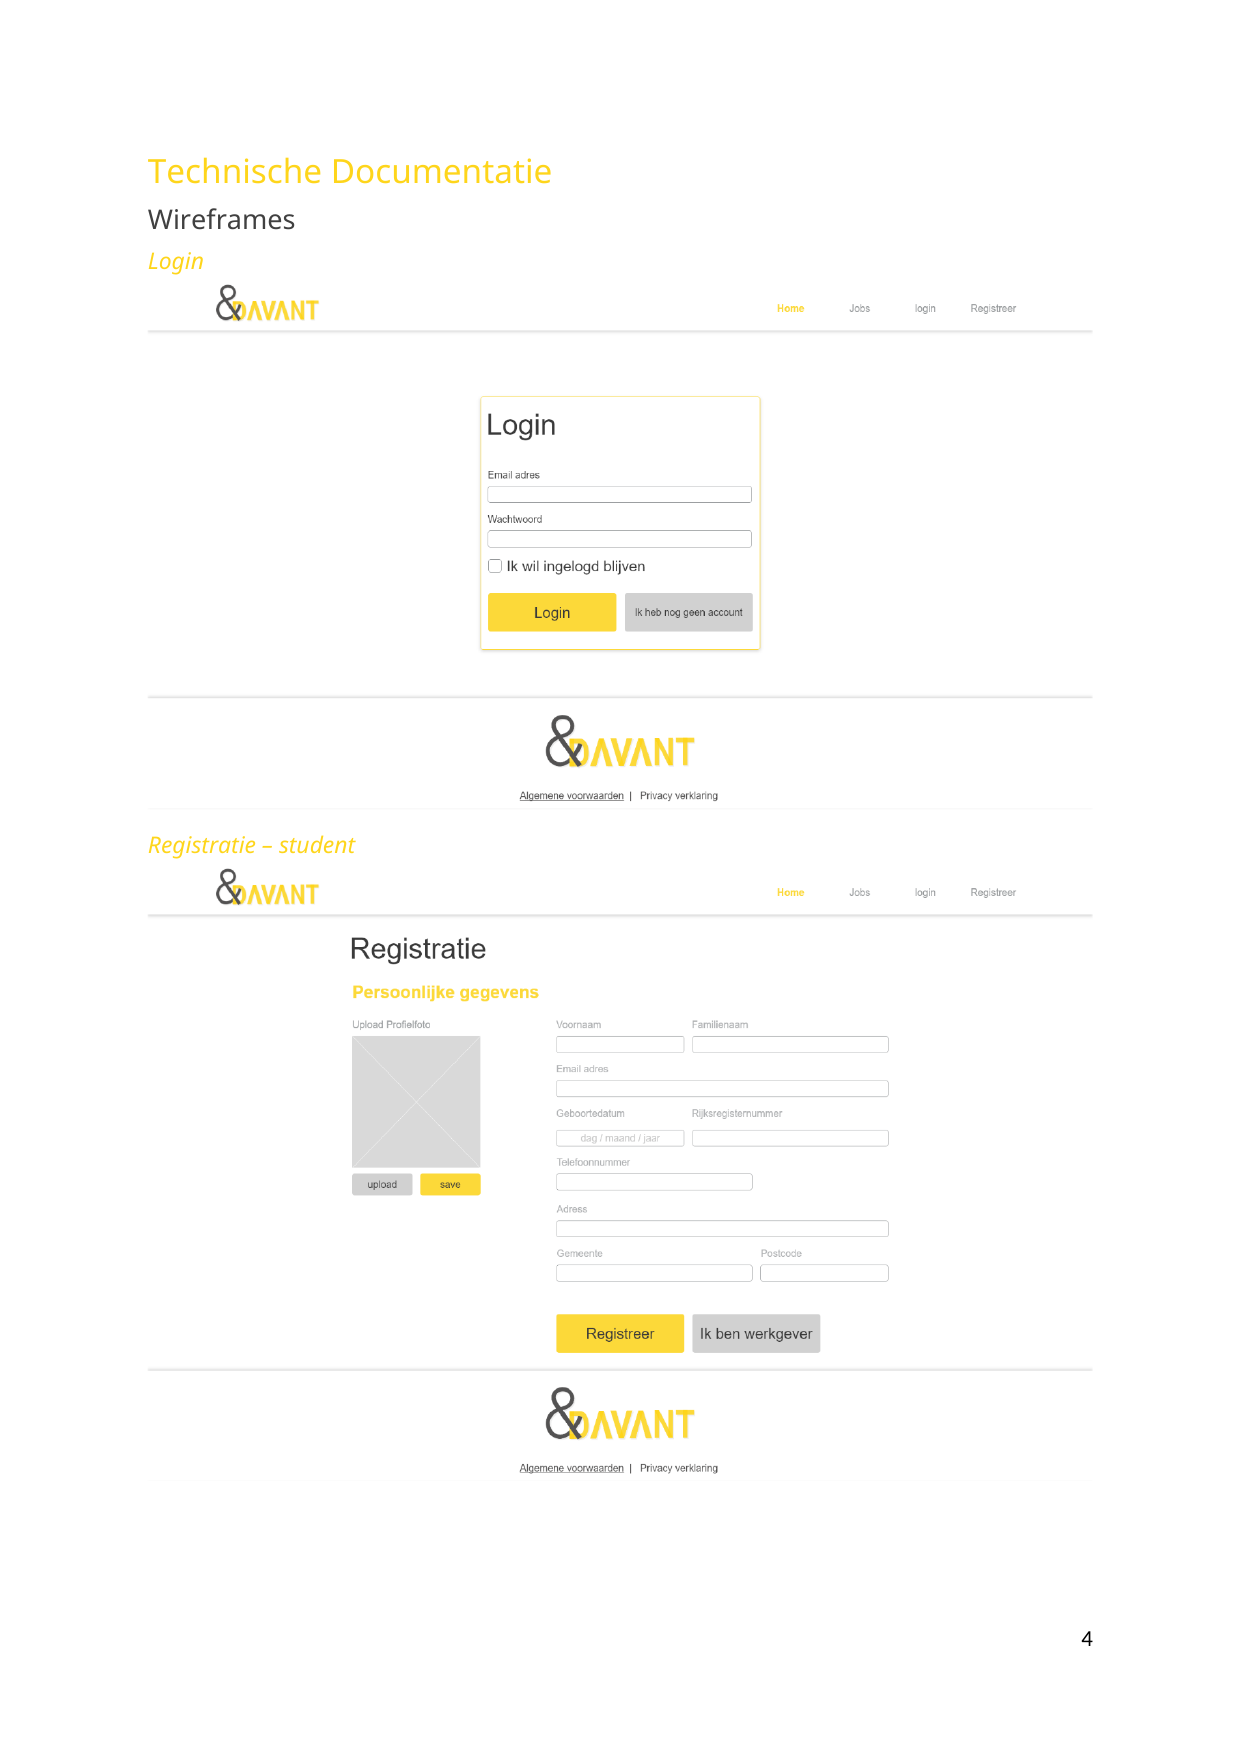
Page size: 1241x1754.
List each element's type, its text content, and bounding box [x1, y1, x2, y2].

text Technische Documentatie [148, 148, 1093, 193]
picture [147, 278, 1093, 810]
subtitle Registratie – student [148, 829, 1093, 860]
subtitle Login [148, 245, 1093, 276]
text Wireframes [148, 201, 1093, 238]
picture [147, 862, 1093, 1481]
